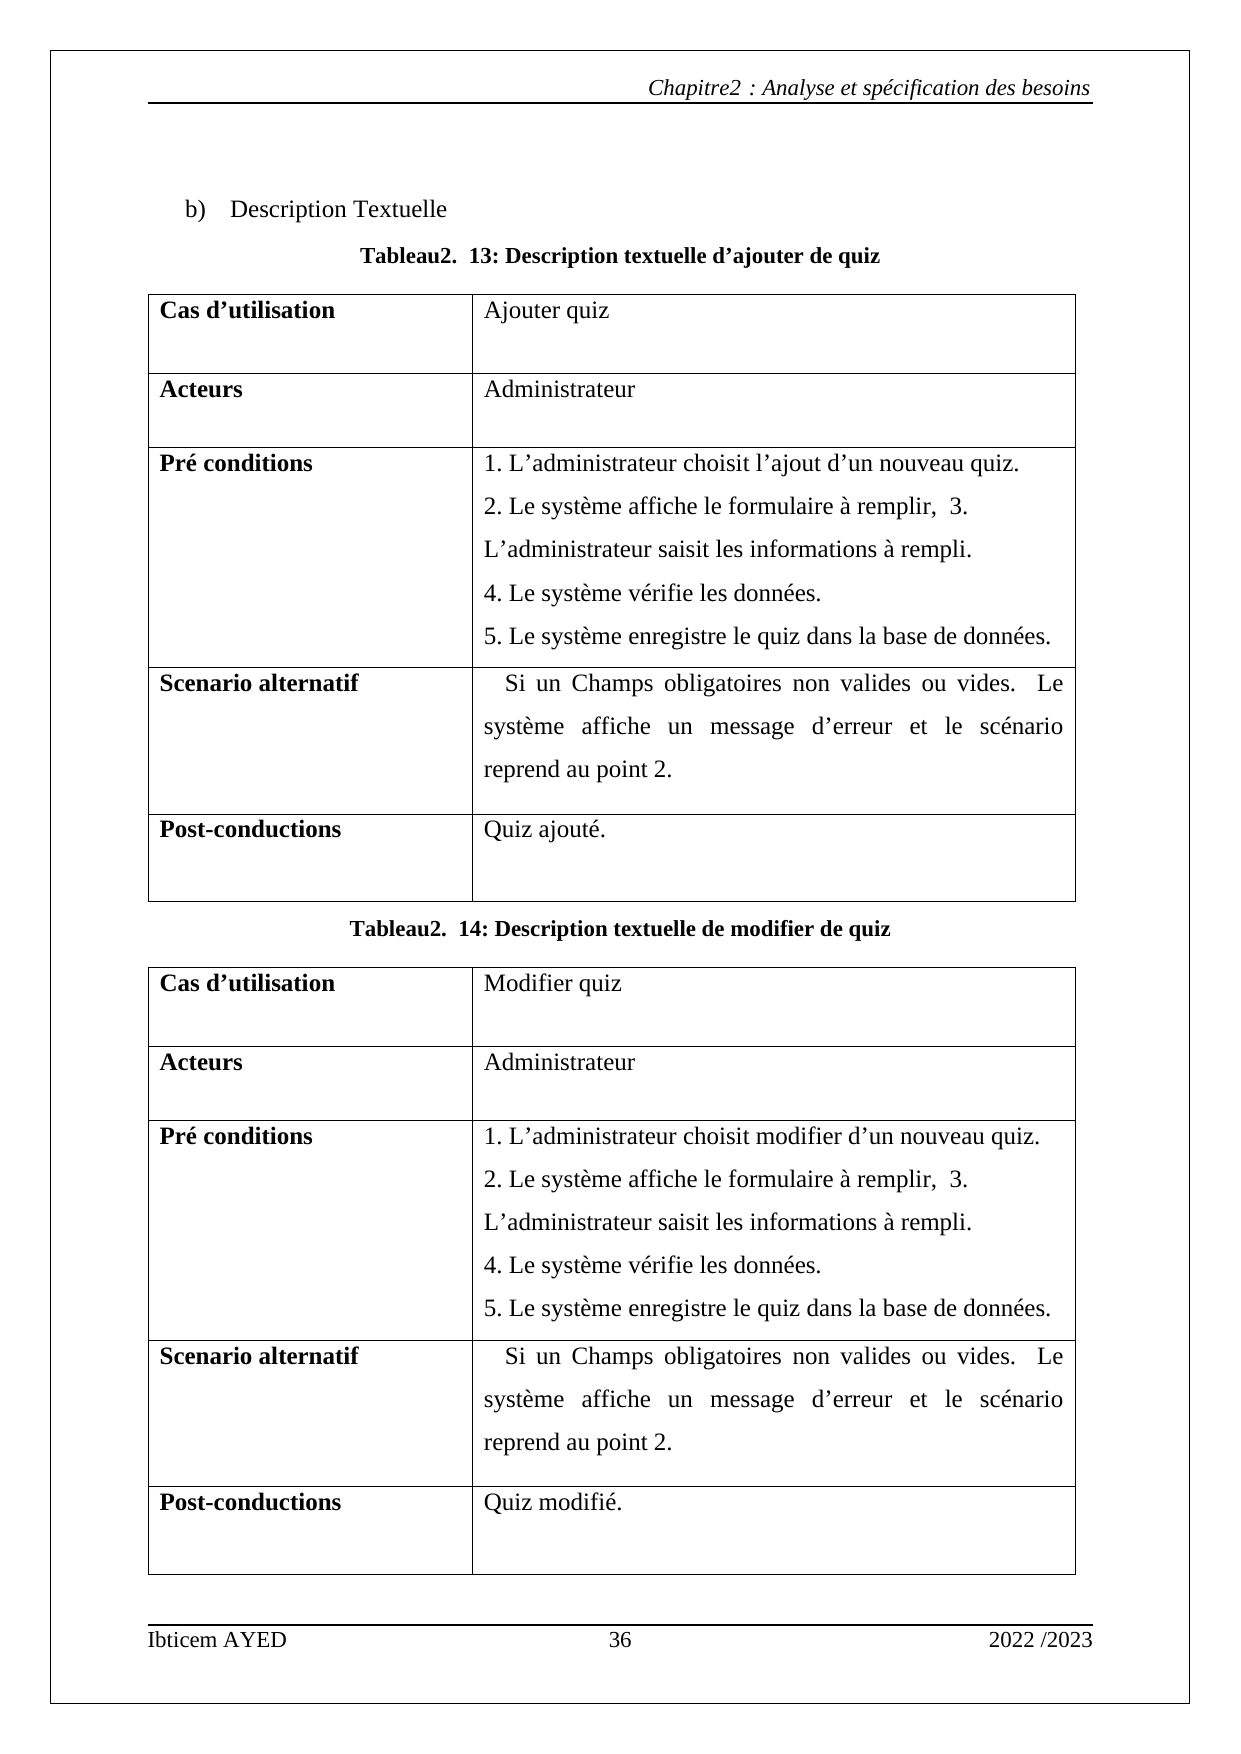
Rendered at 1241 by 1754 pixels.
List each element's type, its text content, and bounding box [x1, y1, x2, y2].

table_header Modifier quiz [473, 968, 1075, 1046]
table_cell Quiz ajouté. [473, 815, 1075, 901]
table_cell Post-conductions [149, 815, 472, 901]
text Tableau2. 14: Description textuelle de modifier de quiz [147, 915, 1093, 941]
table_cell 1. L’administrateur choisit modifier d’un nouveau quiz. 2. Le système affiche le formulaire à remplir, 3. L’administrateur saisit les informations à rempli. 4. Le système vérifie les données. 5. Le système enregistre le quiz dans la base de données. [473, 1121, 1075, 1340]
table_cell Quiz modifié. [473, 1487, 1075, 1574]
table_header Cas d’utilisation [149, 968, 472, 1046]
table_cell Si un Champs obligatoires non valides ou vides. Le système affiche un message d’erreur et le scénario reprend au point 2. [473, 668, 1075, 813]
table_cell Pré conditions [149, 448, 472, 667]
table_cell Post-conductions [149, 1487, 472, 1574]
table_cell 1. L’administrateur choisit l’ajout d’un nouveau quiz. 2. Le système affiche le formulaire à remplir, 3. L’administrateur saisit les informations à rempli. 4. Le système vérifie les données. 5. Le système enregistre le quiz dans la base de données. [473, 448, 1075, 667]
text Tableau2. 13: Description textuelle d’ajouter de quiz [147, 242, 1093, 268]
table_cell Scenario alternatif [149, 668, 472, 813]
table_cell Acteurs [149, 374, 472, 447]
table_cell Si un Champs obligatoires non valides ou vides. Le système affiche un message d’erreur et le scénario reprend au point 2. [473, 1341, 1075, 1486]
table_header Cas d’utilisation [149, 295, 472, 373]
table_cell Scenario alternatif [149, 1341, 472, 1486]
table_cell Acteurs [149, 1047, 472, 1120]
list Description Textuelle [185, 194, 1093, 223]
table_cell Administrateur [473, 1047, 1075, 1120]
table_header Ajouter quiz [473, 295, 1075, 373]
table_cell Administrateur [473, 374, 1075, 447]
table_cell Pré conditions [149, 1121, 472, 1340]
